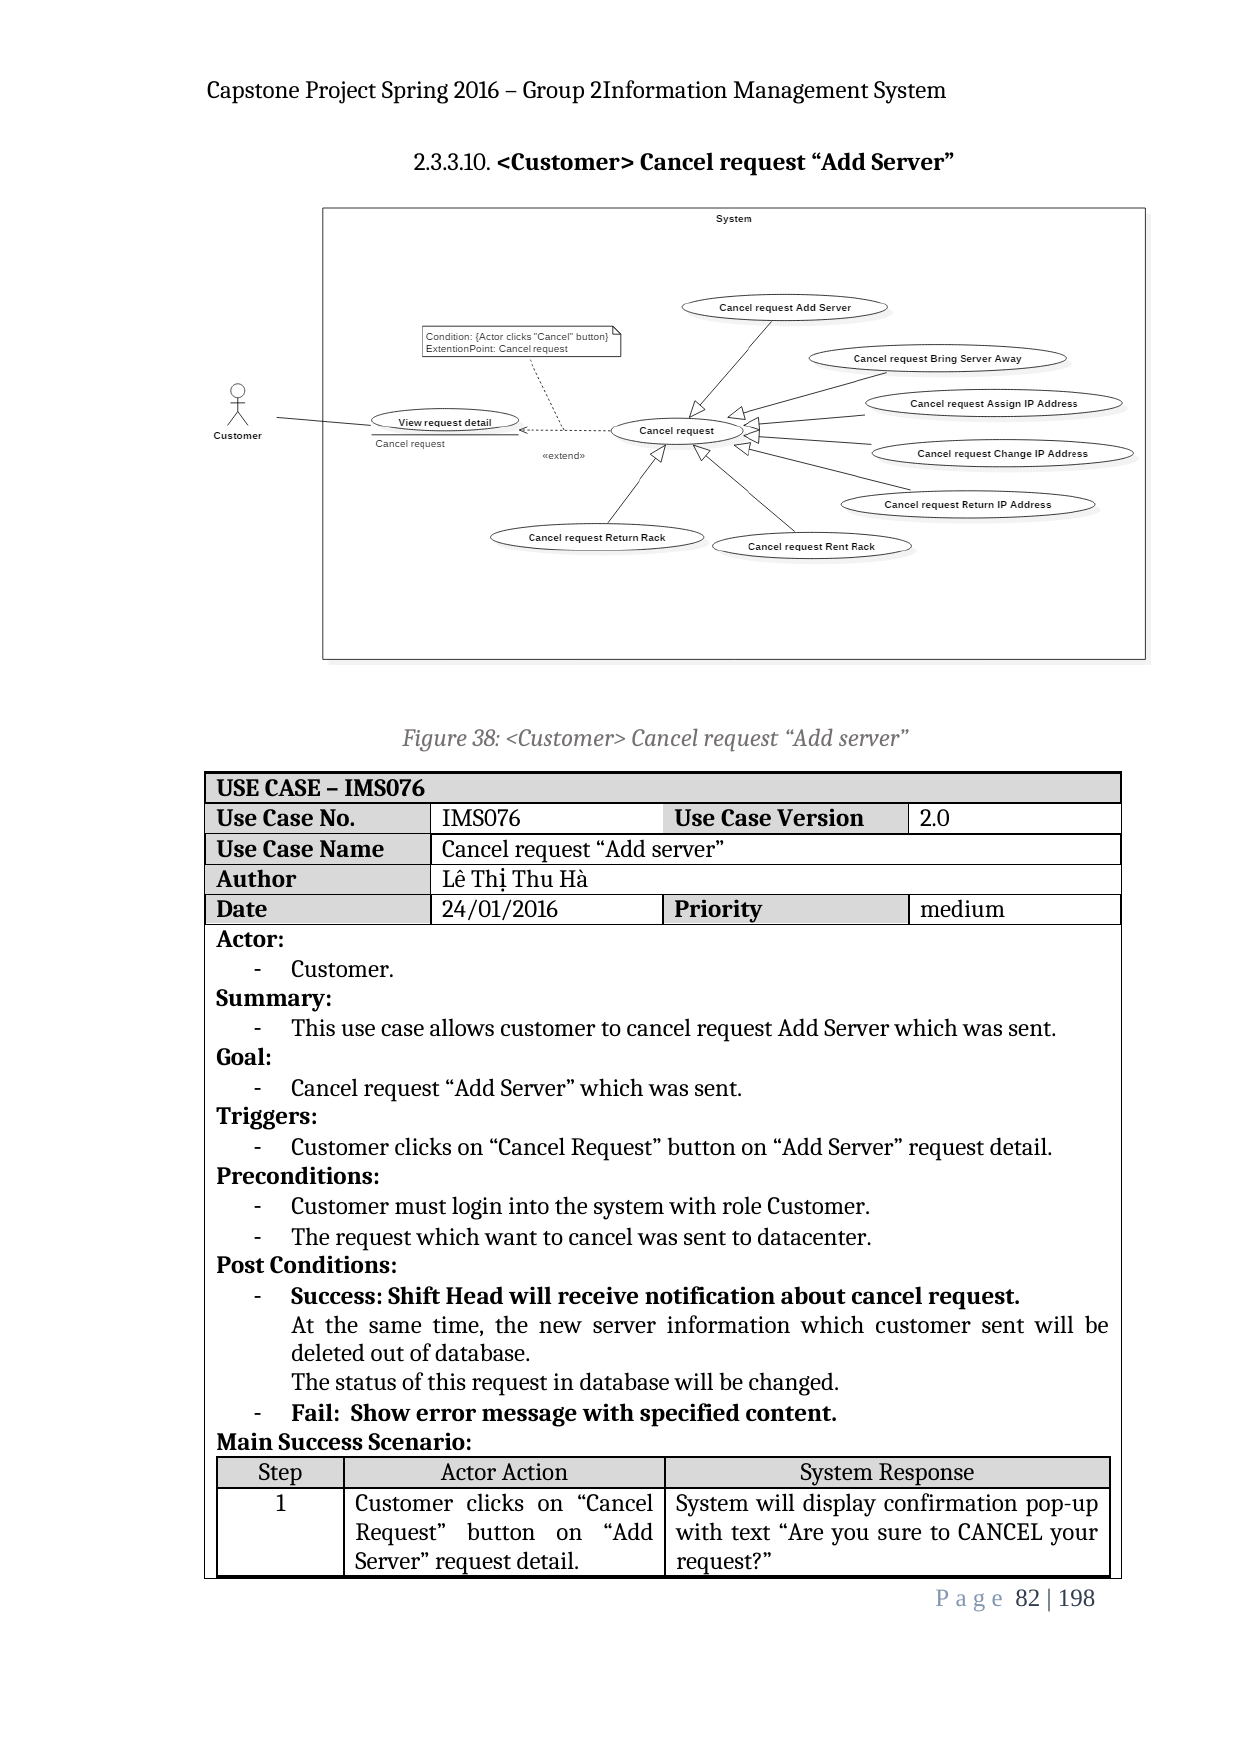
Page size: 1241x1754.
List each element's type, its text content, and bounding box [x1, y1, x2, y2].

table_cell Use Case Version [663, 804, 908, 833]
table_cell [205, 925, 1121, 1577]
table_cell Use Case Name [206, 834, 430, 864]
table_cell Author [205, 865, 430, 894]
table_cell Priority [664, 895, 908, 923]
table_cell Cancel request “Add server” [432, 835, 1120, 864]
table_cell 2.0 [909, 804, 1121, 833]
table_cell Date [206, 895, 430, 923]
text Figure 38: <Customer> Cancel request “Add server” [207, 724, 1122, 752]
subtitle <Customer> Cancel request “Add Server” [413, 148, 1122, 176]
picture [206, 180, 1182, 674]
table_cell IMS076 [431, 804, 663, 833]
table_header USE CASE – IMS076 [206, 774, 1120, 802]
table_cell 24/01/2016 [432, 895, 662, 923]
table_cell medium [910, 895, 1120, 923]
table_cell Lê Thị Thu Hà [431, 865, 1121, 894]
table_cell Use Case No. [205, 804, 430, 833]
